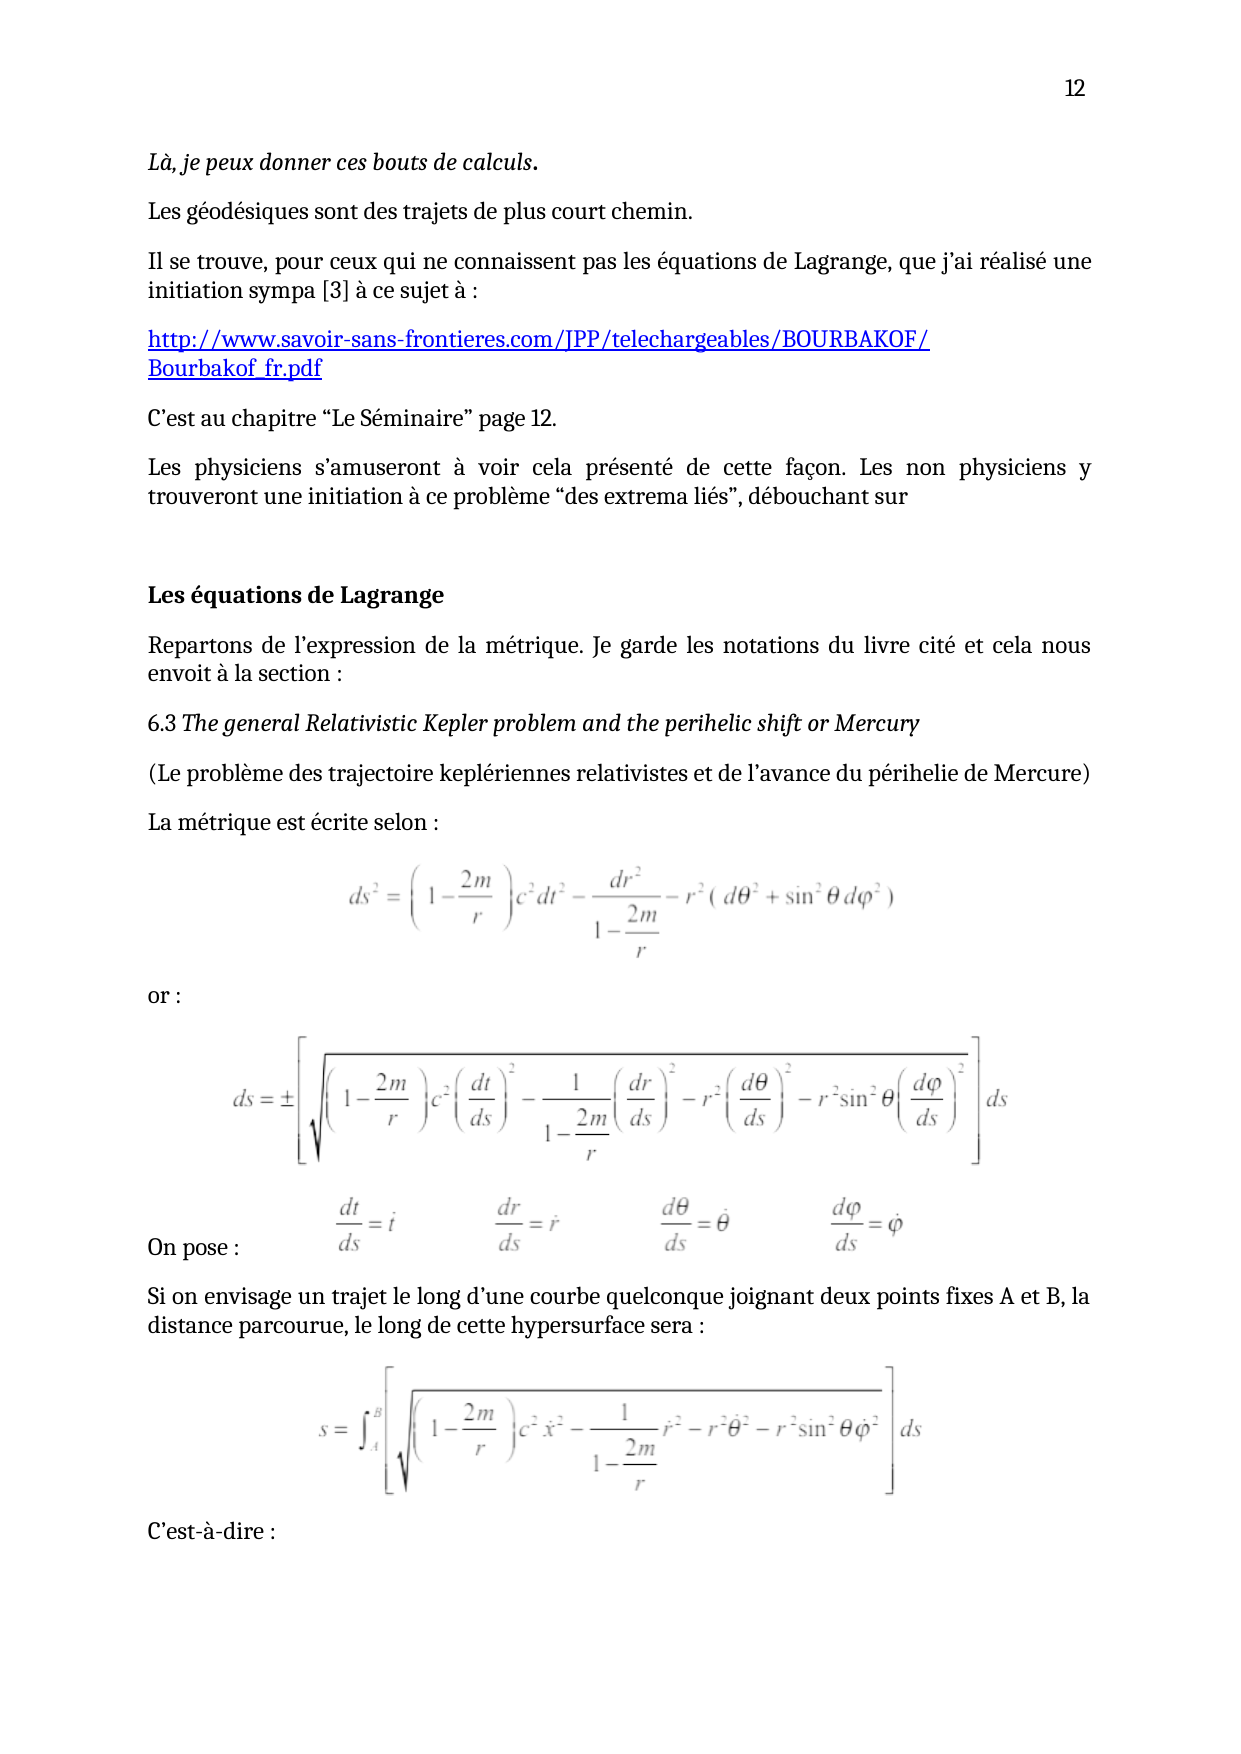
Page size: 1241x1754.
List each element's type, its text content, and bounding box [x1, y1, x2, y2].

text Il se trouve, pour ceux qui ne connaissent pas les équations de Lagrange, que j’ai réalisé une initiation sympa [3] à ce sujet à : [148, 247, 1093, 304]
text C’est au chapitre “Le Séminaire” page 12. [148, 403, 1093, 432]
text http://www.savoir-sans-frontieres.com/JPP/telechargeables/BOURBAKOF/Bourbakof_fr.pdf [148, 325, 1093, 383]
text Les physiciens s’amuseront à voir cela présenté de cette façon. Les non physiciens y trouveront une initiation à ce problème “des extrema liés”, débouchant sur [148, 453, 1093, 511]
text On pose : [148, 1186, 1093, 1261]
text C’est-à-dire : [148, 1517, 1093, 1546]
text Les équations de Lagrange [148, 581, 1093, 610]
text Là, je peux donner ces bouts de calculs. [148, 148, 1093, 176]
text (Le problème des trajectoire keplériennes relativistes et de l’avance du périhelie de Mercure) [148, 758, 1093, 787]
text or : [148, 981, 1093, 1009]
text Si on envisage un trajet le long d’une courbe quelconque joignant deux points fixes A et B, la distance parcourue, le long de cette hypersurface sera : [148, 1282, 1093, 1340]
text La métrique est écrite selon : [148, 808, 1093, 837]
text Les géodésiques sont des trajets de plus court chemin. [148, 197, 1093, 226]
text Repartons de l’expression de la métrique. Je garde les notations du livre cité et cela nous envoit à la section : [148, 631, 1093, 688]
text 6.3 The general Relativistic Kepler problem and the perihelic shift or Mercury [148, 709, 1093, 738]
